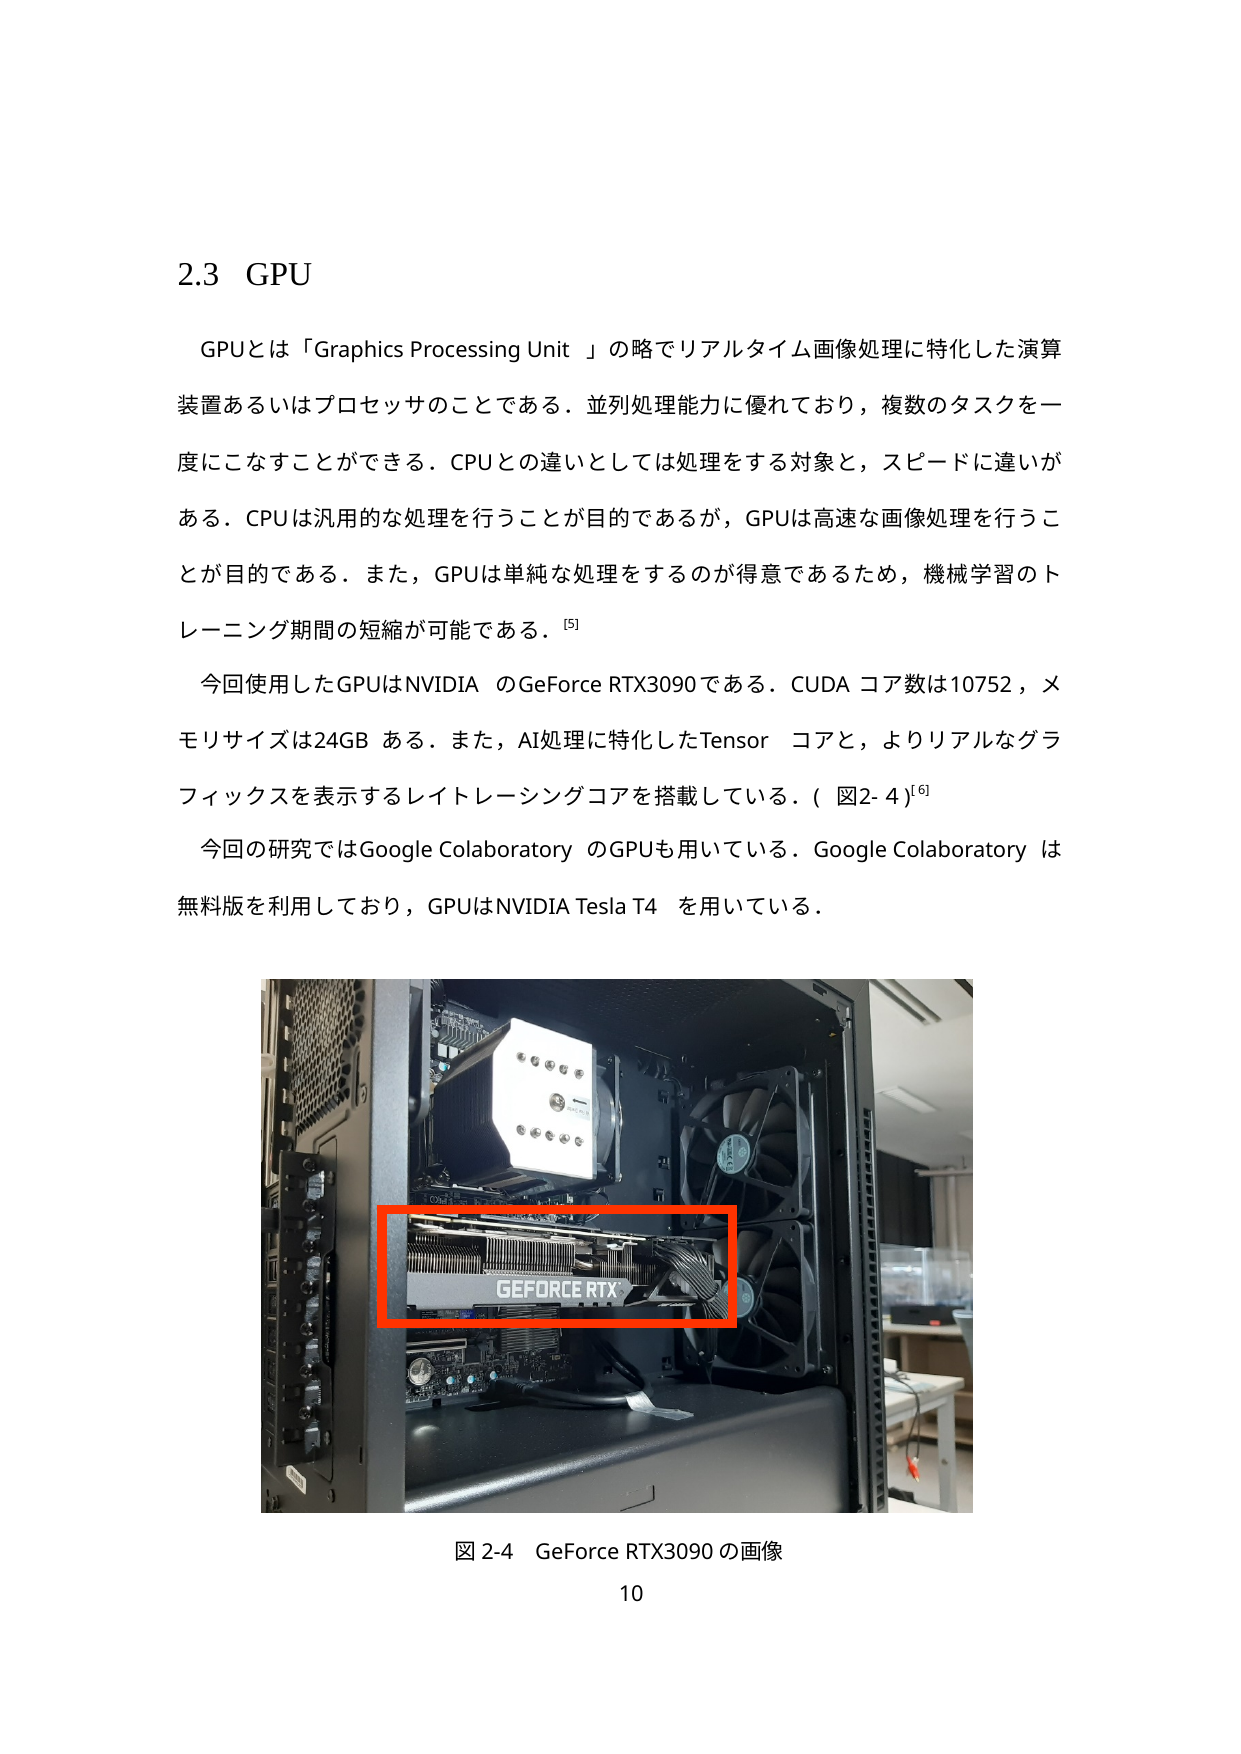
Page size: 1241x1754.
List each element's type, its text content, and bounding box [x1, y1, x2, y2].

text 今回使用したGPUはNVIDIAのGeForce RTX3090である．CUDAコア数は10752，メモリサイズは24GBある．また，AI処理に特化したTensorコアと，よりリアルなグラフィックスを表示するレイトレーシングコアを搭載している．(図2-４)[ 6] [177, 664, 1063, 814]
subtitle GPU [177, 236, 1063, 311]
text 今回の研究ではGoogle ColaboratoryのGPUも用いている．Google Colaboratoryは無料版を利用しており，GPUはNVIDIA Tesla T4を用いている． [177, 830, 1063, 923]
picture [261, 979, 973, 1513]
text GPUとは「Graphics Processing Unit」の略でリアルタイム画像処理に特化した演算装置あるいはプロセッサのことである．並列処理能力に優れており，複数のタスクを一度にこなすことができる．CPUとの違いとしては処理をする対象と，スピードに違いがある．CPUは汎用的な処理を行うことが目的であるが，GPUは高速な画像処理を行うことが目的である．また，GPUは単純な処理をするのが得意であるため，機械学習のトレーニング期間の短縮が可能である．[5] [177, 329, 1063, 648]
